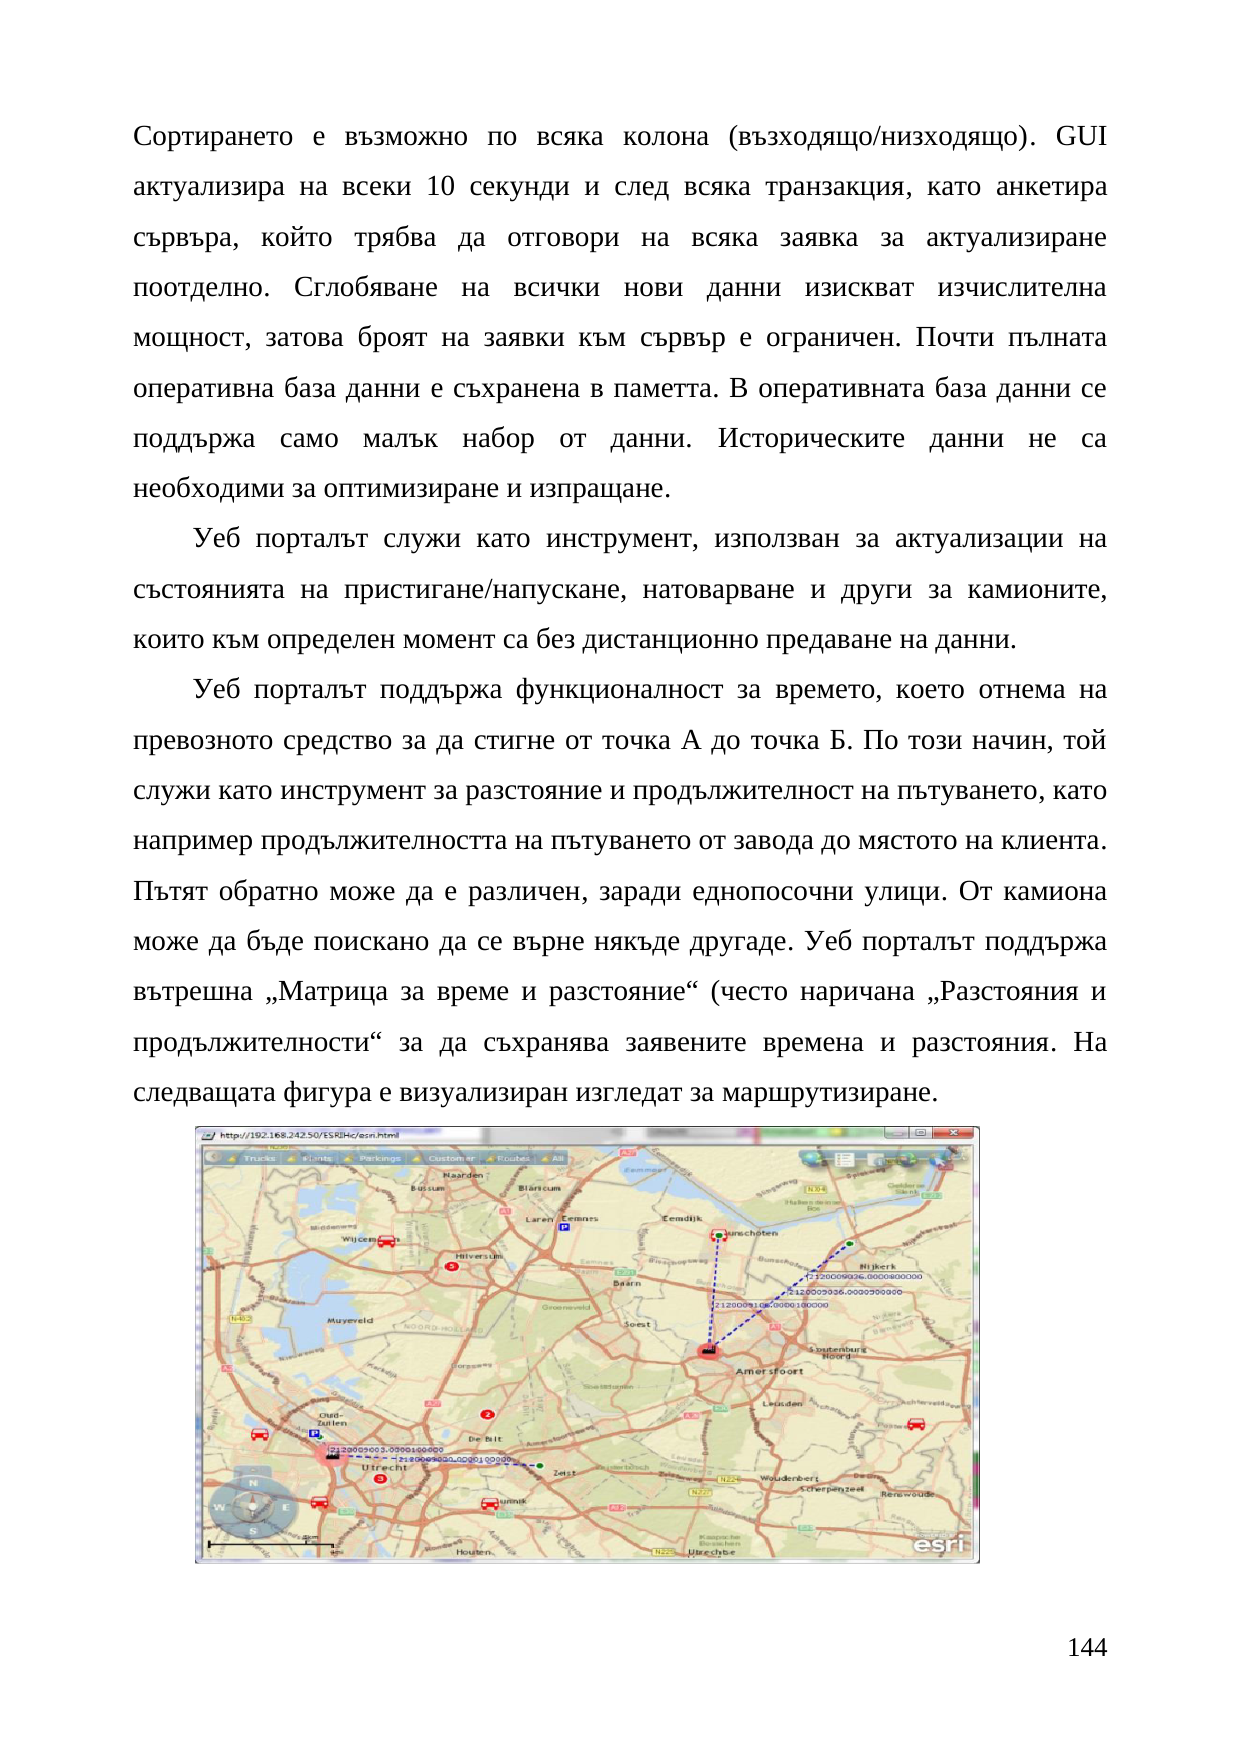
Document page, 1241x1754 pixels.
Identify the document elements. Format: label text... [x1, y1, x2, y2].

text Уеб порталът поддържа функционалност за времето, което отнема на превозното средство за да стигне от точка А до точка Б. По този начин, той служи като инструмент за разстояние и продължителност на пътуването, като например продължителността на пътуването от завода до мястото на клиента. Пътят обратно може да е различен, заради еднопосочни улици. От камиона може да бъде поискано да се върне някъде другаде. Уеб порталът поддържа вътрешна „Матрица за време и разстояние“ (често наричана „Разстояния и продължителности“ за да съхранява заявените времена и разстояния. На следващата фигура е визуализиран изгледат за маршрутизиране. [133, 672, 1107, 1108]
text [133, 118, 1107, 504]
picture [192, 1124, 985, 1564]
text Уеб порталът служи като инструмент, използван за актуализации на състоянията на пристигане/напускане, натоварване и други за камионите, които към определен момент са без дистанционно предаване на данни. [133, 521, 1107, 655]
